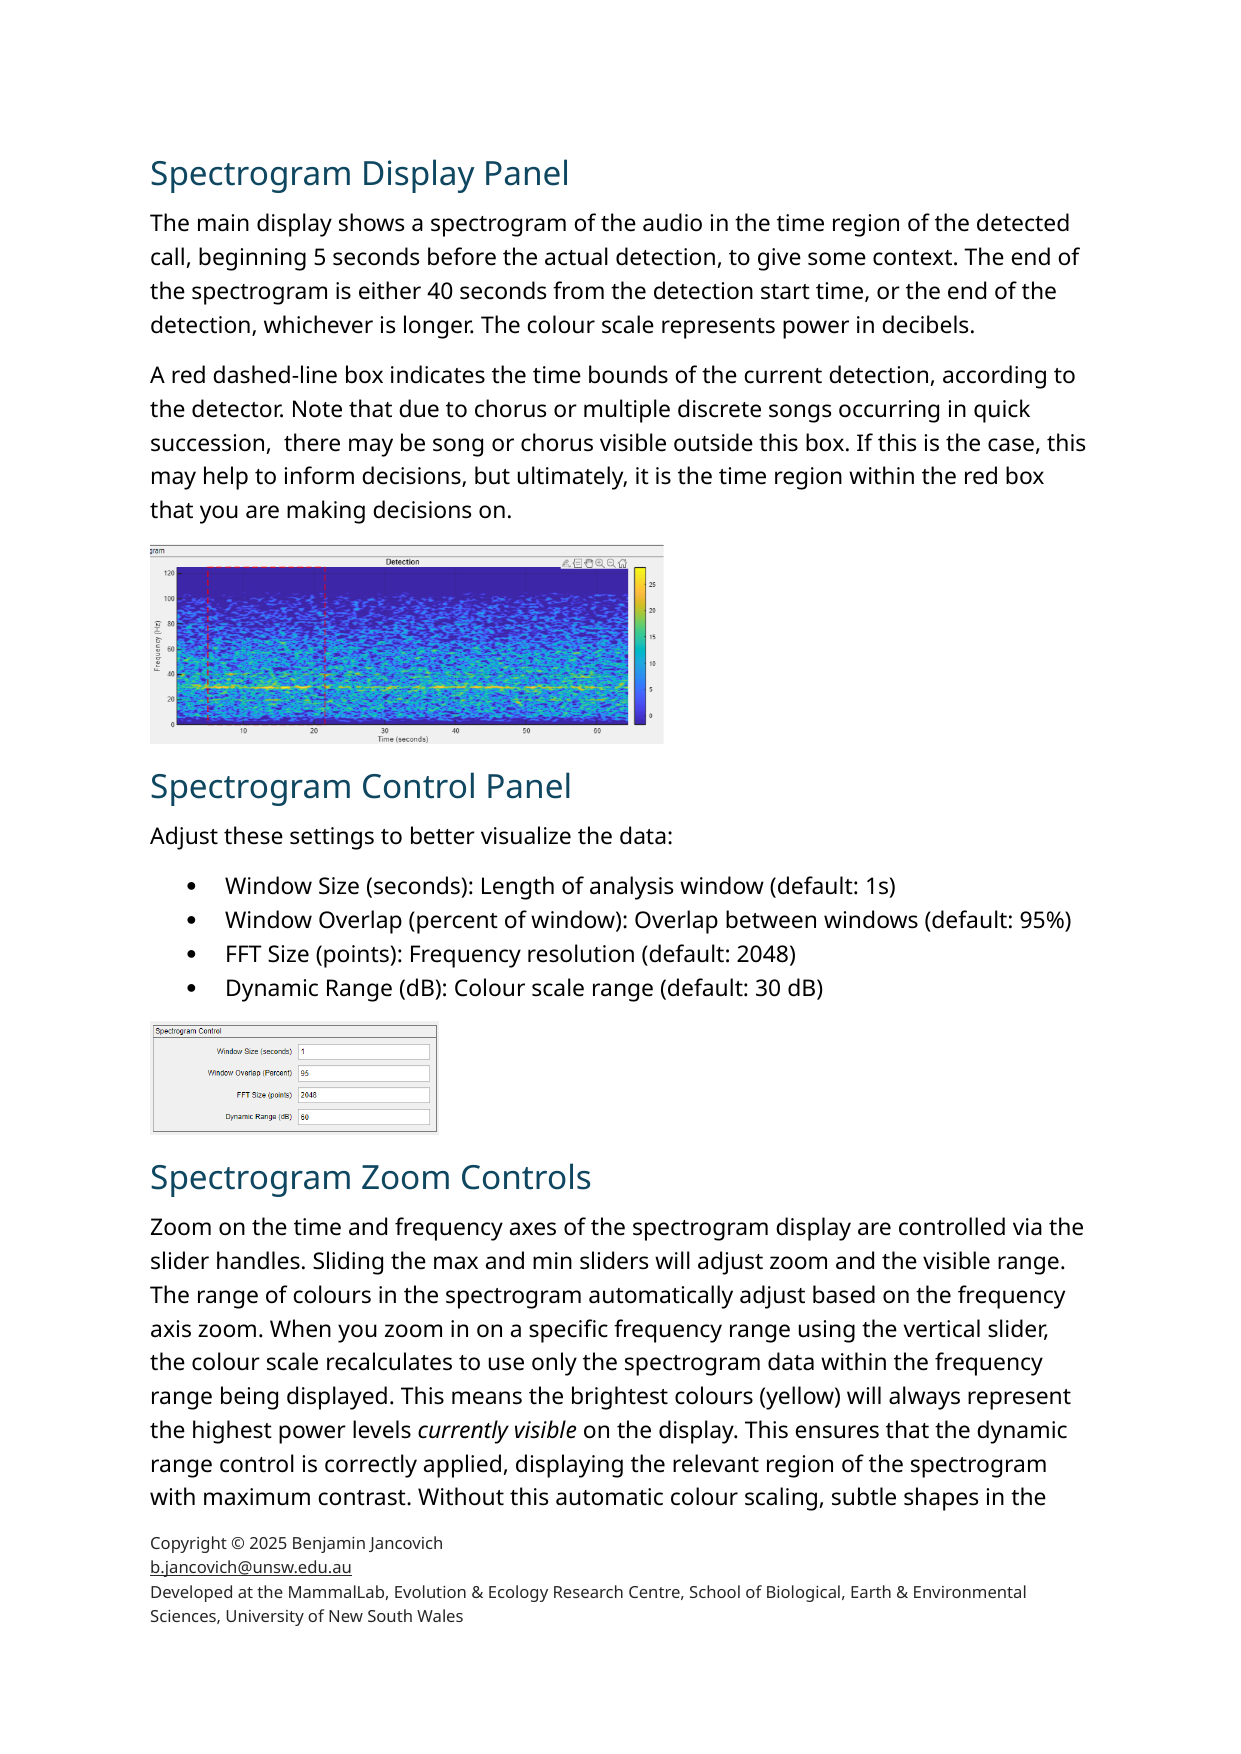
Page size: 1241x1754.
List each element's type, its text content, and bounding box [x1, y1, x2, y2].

subtitle Spectrogram Zoom Controls [150, 1154, 1090, 1199]
list Window Overlap (percent of window): Overlap between windows (default: 95%) [187, 904, 1090, 935]
list Dynamic Range (dB): Colour scale range (default: 30 dB) [187, 971, 1090, 1003]
text The main display shows a spectrogram of the audio in the time region of the detected call, beginning 5 seconds before the actual detection, to give some context. The end of the spectrogram is either 40 seconds from the detection start time, or the end of the detection, whichever is longer. The colour scale represents power in decibels. [150, 207, 1090, 340]
text Adjust these settings to better visualize the data: [150, 820, 1090, 851]
picture [150, 1021, 439, 1135]
subtitle Spectrogram Display Panel [150, 150, 1090, 195]
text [150, 1211, 1090, 1512]
subtitle Spectrogram Control Panel [150, 762, 1090, 808]
text A red dashed-line box indicates the time bounds of the current detection, according to the detector. Note that due to chorus or multiple discrete songs occurring in quick succession, there may be song or chorus visible outside this box. If this is the case, this may help to inform decisions, but ultimately, it is the time region within the red box that you are making decisions on. [150, 359, 1090, 525]
list FFT Size (points): Frequency resolution (default: 2048) [187, 938, 1090, 969]
picture [150, 544, 664, 744]
list Window Size (seconds): Length of analysis window (default: 1s) [187, 870, 1090, 901]
